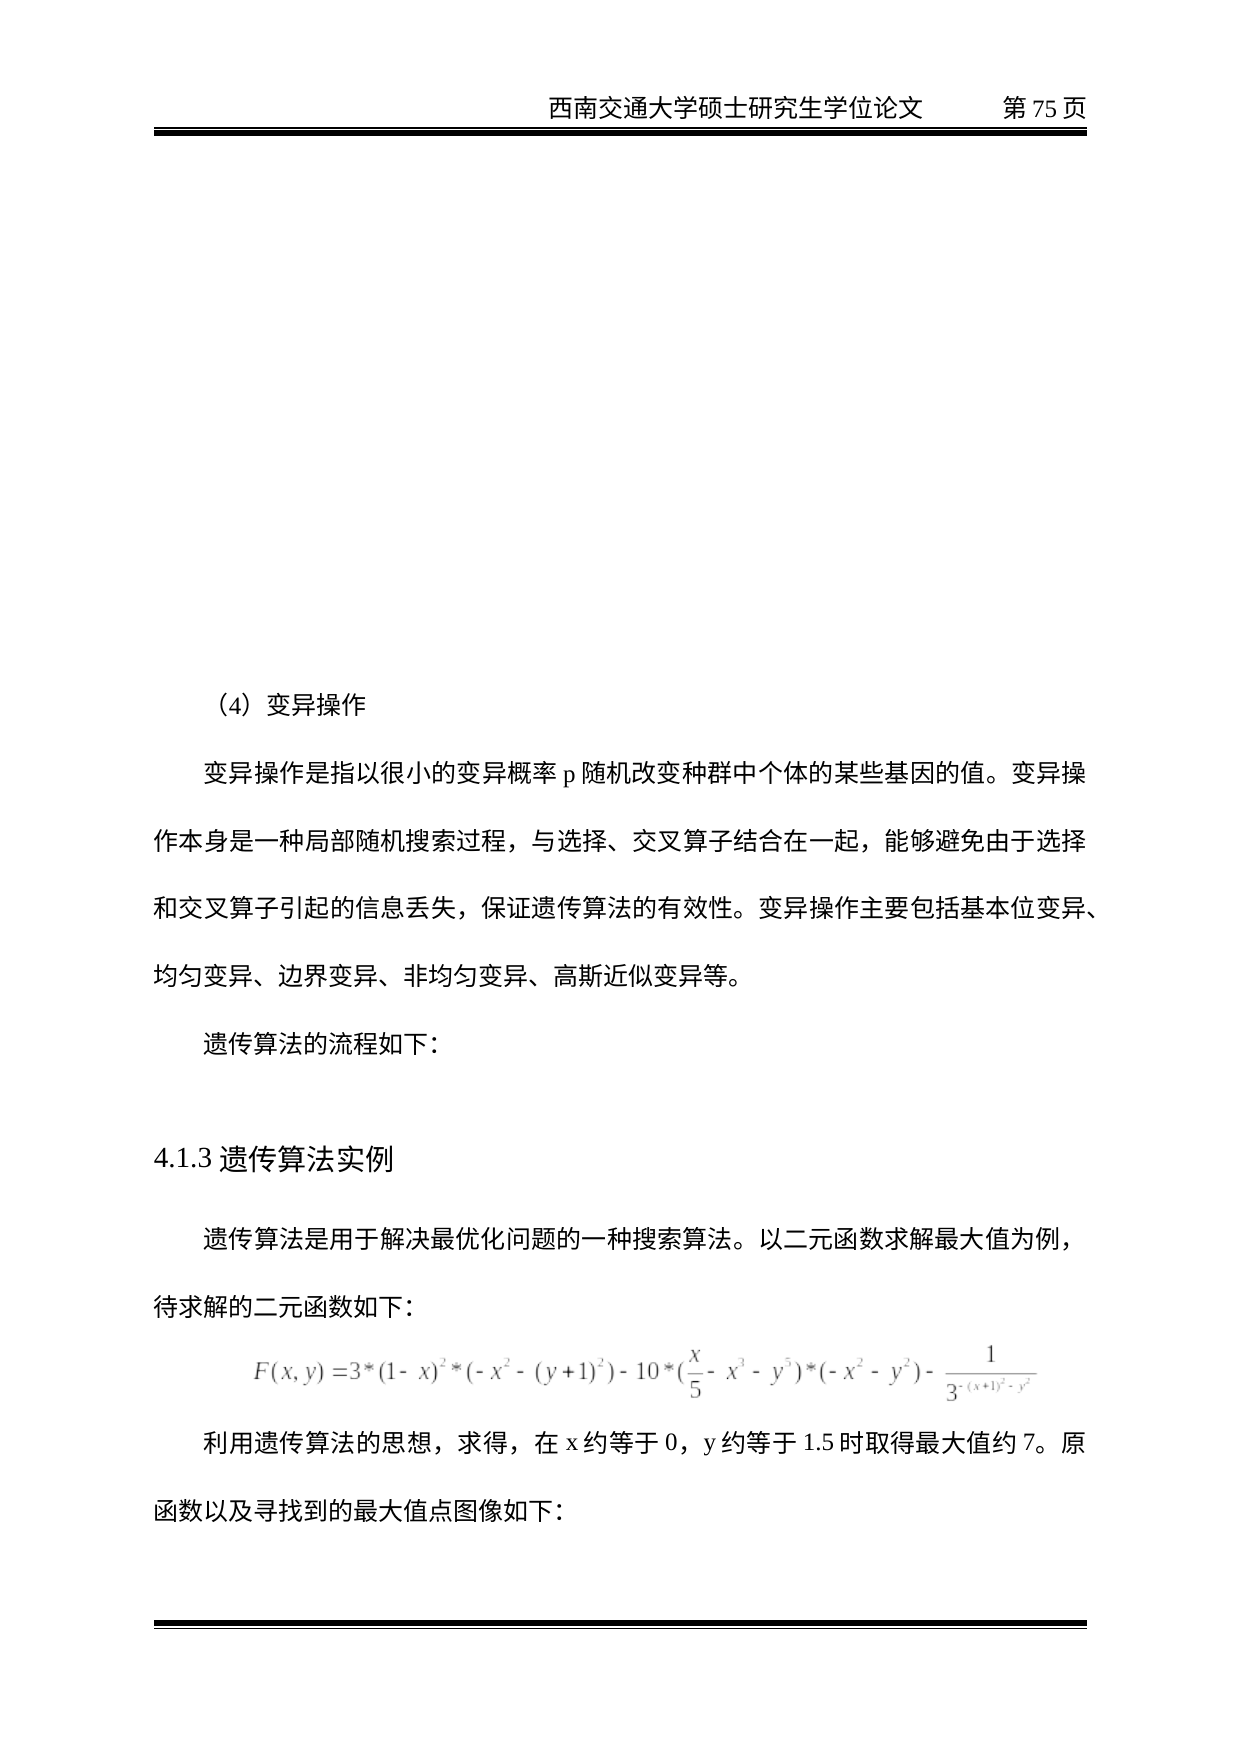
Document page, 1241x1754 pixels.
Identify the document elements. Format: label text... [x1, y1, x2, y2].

title 4.1.3 遗传算法实例 [153, 1123, 1087, 1191]
text 遗传算法是用于解决最优化问题的一种搜索算法。以二元函数求解最大值为例，待求解的二元函数如下： [153, 1204, 1087, 1339]
text 遗传算法的流程如下： [153, 1009, 1087, 1077]
text 变异操作是指以很小的变异概率p随机改变种群中个体的某些基因的值。变异操作本身是一种局部随机搜索过程，与选择、交叉算子结合在一起，能够避免由于选择和交叉算子引起的信息丢失，保证遗传算法的有效性。变异操作主要包括基本位变异、均匀变异、边界变异、非均匀变异、高斯近似变异等。 [153, 737, 1087, 1009]
text 利用遗传算法的思想，求得，在x约等于0，y约等于1.5时取得最大值约7。原函数以及寻找到的最大值点图像如下： [153, 1407, 1087, 1543]
text （4）变异操作 [153, 669, 1087, 737]
